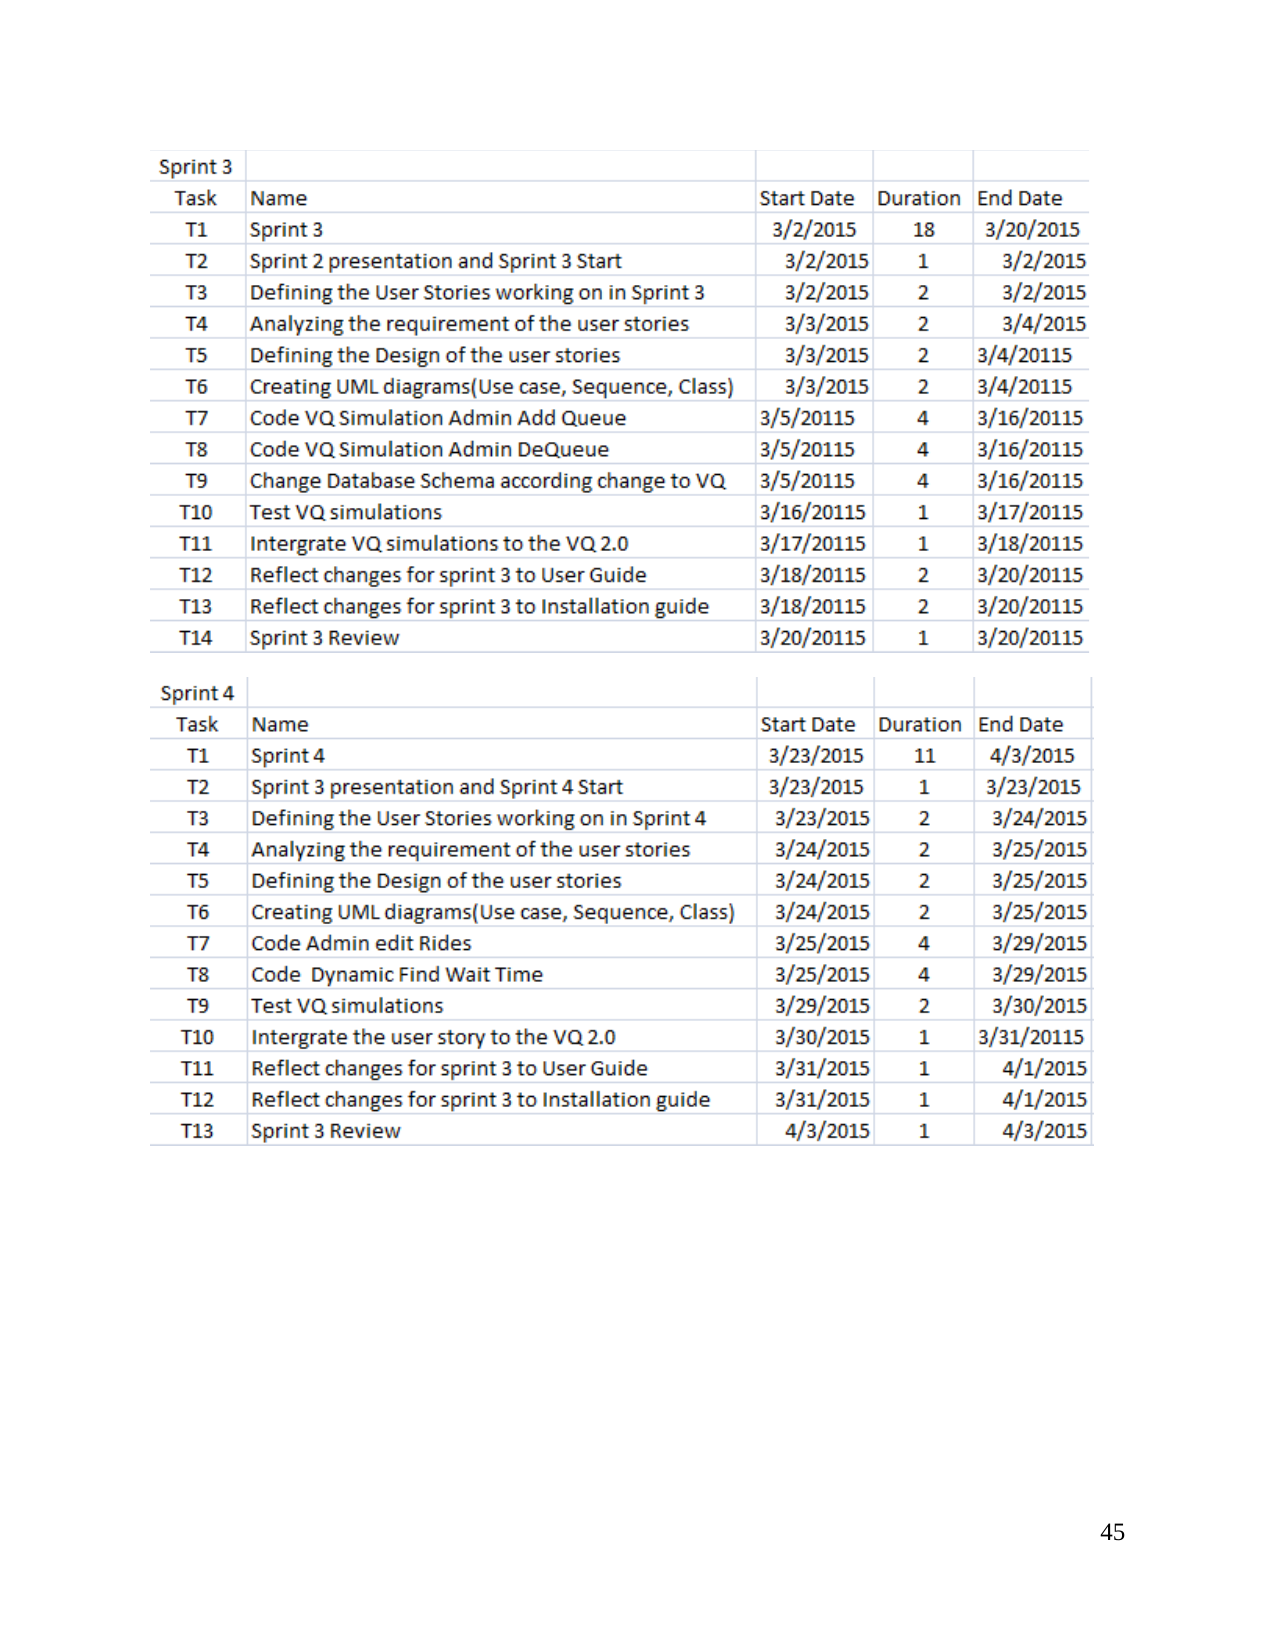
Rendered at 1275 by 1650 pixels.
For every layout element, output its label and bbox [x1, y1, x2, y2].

picture [150, 150, 1090, 653]
picture [150, 677, 1094, 1146]
